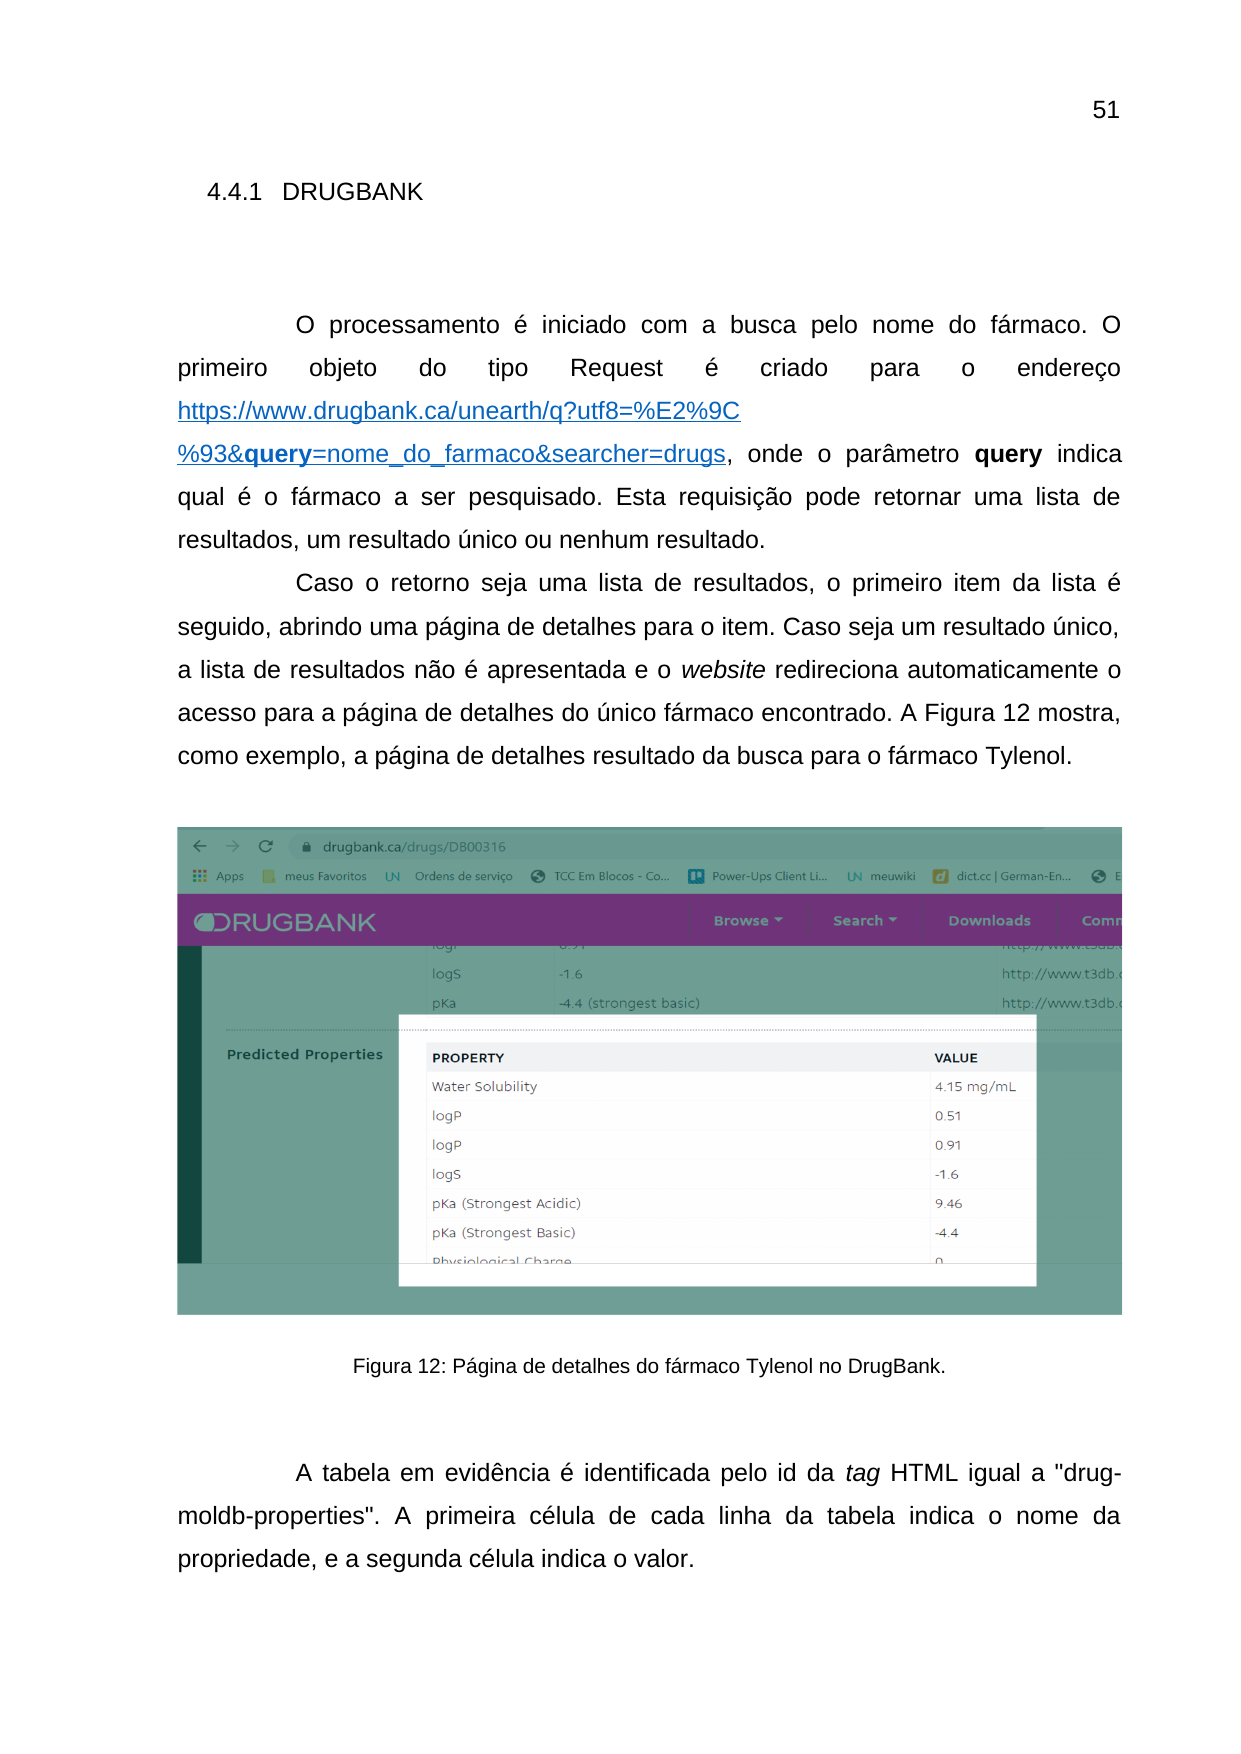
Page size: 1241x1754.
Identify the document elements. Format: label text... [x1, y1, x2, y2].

text A tabela em evidência é identificada pelo id da tag HTML igual a "drug-moldb-properties". A primeira célula de cada linha da tabela indica o nome da propriedade, e a segunda célula indica o valor. [177, 1458, 1122, 1573]
text Figura 12: Página de detalhes do fármaco Tylenol no DrugBank. [177, 1353, 1122, 1377]
subtitle DRUGBANK [207, 177, 1122, 206]
text O processamento é iniciado com a busca pelo nome do fármaco. O primeiro objeto do tipo Request é criado para o endereço https://www.drugbank.ca/unearth/q?utf8=%E2%9C%93&query=nome_do_farmaco&searcher=drugs, onde o parâmetro query indica qual é o fármaco a ser pesquisado. Esta requisição pode retornar uma lista de resultados, um resultado único ou nenhum resultado. [177, 310, 1122, 554]
text Caso o retorno seja uma lista de resultados, o primeiro item da lista é seguido, abrindo uma página de detalhes para o item. Caso seja um resultado único, a lista de resultados não é apresentada e o website redireciona automaticamente o acesso para a página de detalhes do único fármaco encontrado. A Figura 12 mostra, como exemplo, a página de detalhes resultado da busca para o fármaco Tylenol. [177, 568, 1122, 770]
picture [177, 827, 1123, 1315]
